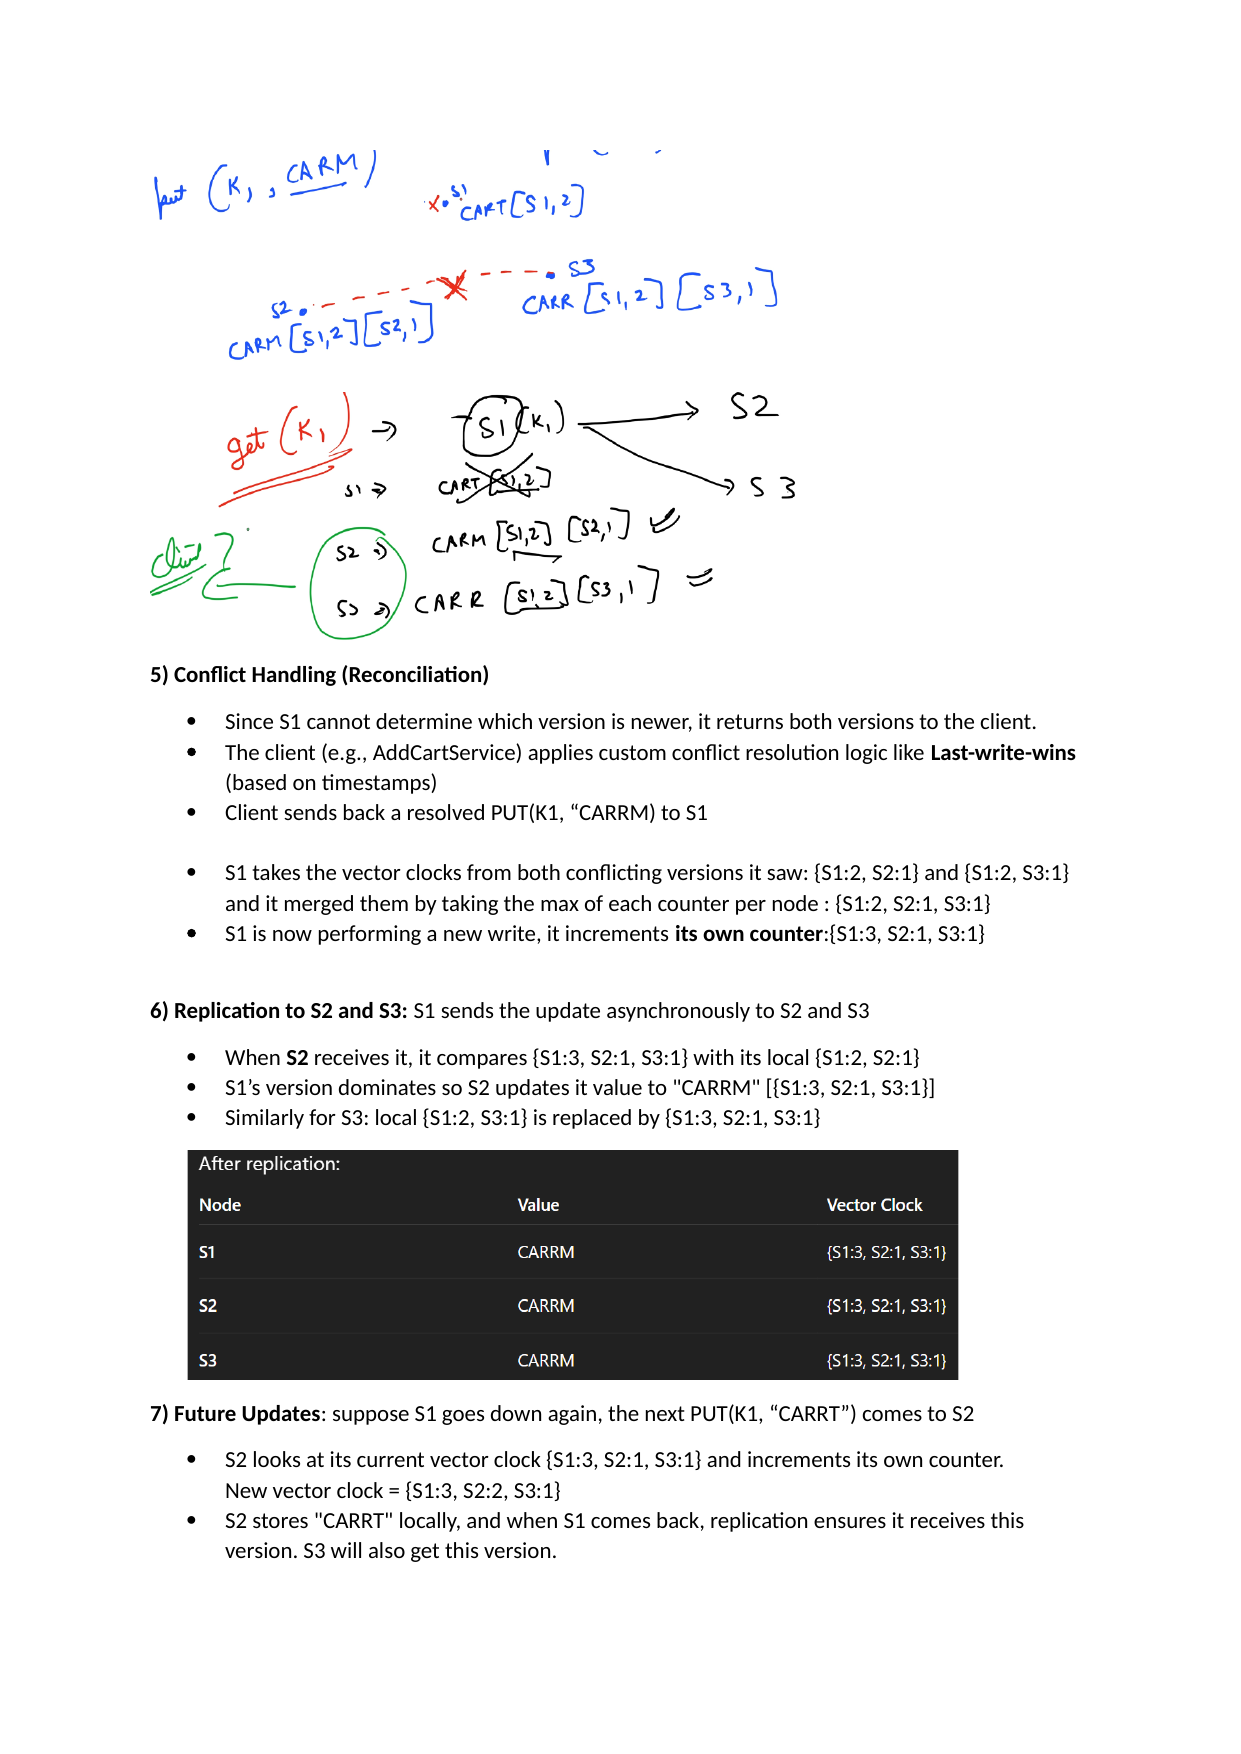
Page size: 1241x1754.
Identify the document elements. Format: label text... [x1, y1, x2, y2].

text 5) Conflict Handling (Reconciliation) [150, 661, 1090, 689]
list The client (e.g., AddCartService) applies custom conflict resolution logic like Last-write-wins (based on timestamps) [187, 738, 1090, 796]
list S1 is now performing a new write, it increments its own counter:{S1:3, S2:1, S3:1} [187, 919, 1090, 947]
list S1 takes the vector clocks from both conflicting versions it saw: {S1:2, S2:1} and {S1:2, S3:1} and it merged them by taking the max of each counter per node : {S1:2, S2:1, S3:1} [187, 858, 1090, 917]
list Since S1 cannot determine which version is newer, it returns both versions to the client. [187, 707, 1090, 736]
list When S2 receives it, it compares {S1:3, S2:1, S3:1} with its local {S1:2, S2:1} [187, 1043, 1090, 1071]
list S2 stores "CARRT" locally, and when S1 comes back, replication ensures it receives this version. S3 will also get this version. [187, 1506, 1090, 1564]
picture [150, 392, 797, 642]
picture [187, 1150, 959, 1380]
text 6) Replication to S2 and S3: S1 sends the update asynchronously to S2 and S3 [150, 996, 1090, 1024]
list S2 looks at its current vector clock {S1:3, S2:1, S3:1} and increments its own counter. [187, 1446, 1090, 1473]
list S1’s version dominates so S2 updates it value to "CARRM" [{S1:3, S2:1, S3:1}] [187, 1073, 1090, 1101]
text 7) Future Updates: suppose S1 goes down again, the next PUT(K1, “CARRT”) comes to S2 [150, 1399, 1090, 1427]
list Similarly for S3: local {S1:2, S3:1} is replaced by {S1:3, S2:1, S3:1} [187, 1103, 1090, 1131]
picture [150, 150, 781, 374]
list Client sends back a resolved PUT(K1, “CARRM) to S1 [187, 798, 1090, 826]
list New vector clock = {S1:3, S2:2, S3:1} [225, 1476, 1090, 1504]
